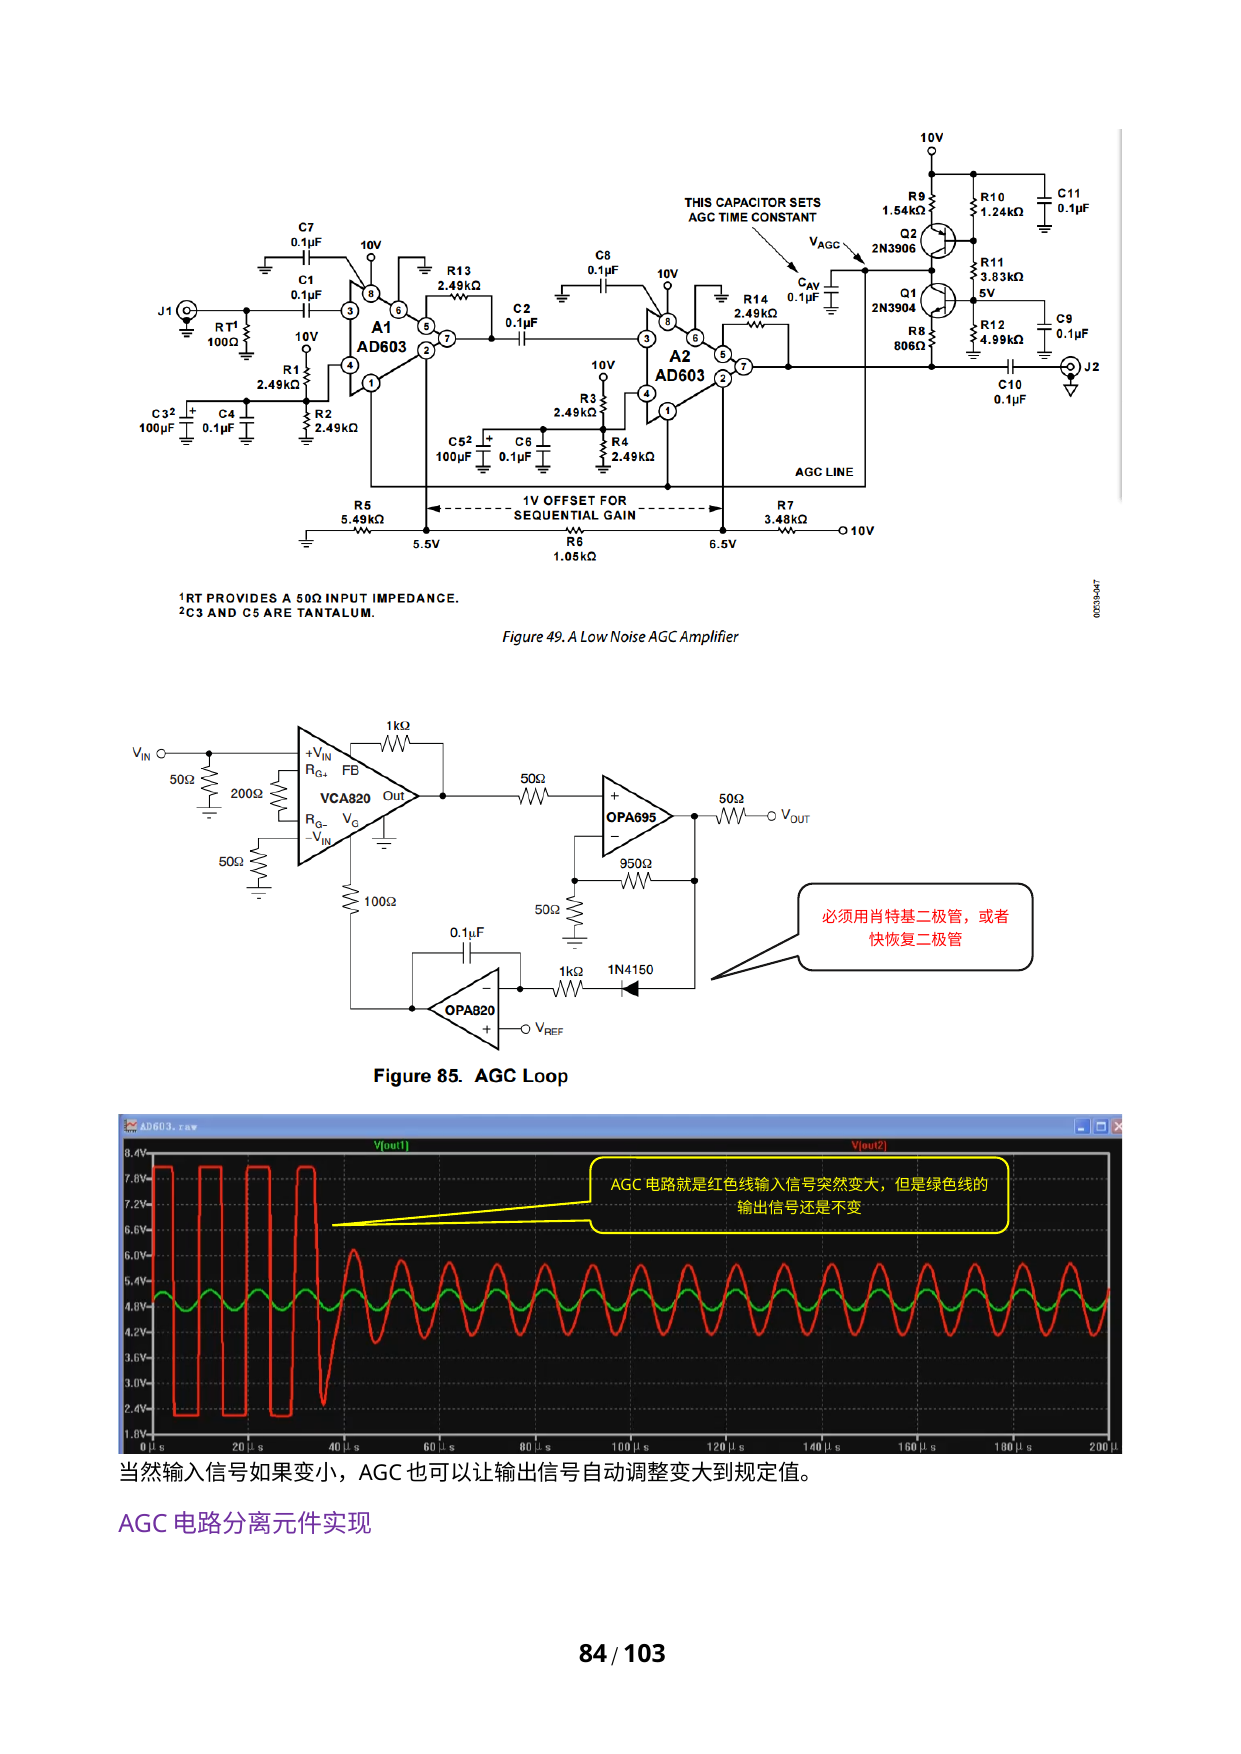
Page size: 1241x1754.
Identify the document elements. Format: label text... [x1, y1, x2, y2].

text 当然输入信号如果变小，AGC也可以让输出信号自动调整变大到规定值。 [118, 1454, 1122, 1488]
picture [728, 885, 830, 973]
text AGC电路分离元件实现 [118, 1488, 1122, 1556]
picture [118, 706, 830, 1097]
picture [118, 129, 1123, 657]
picture [118, 1114, 1123, 1454]
